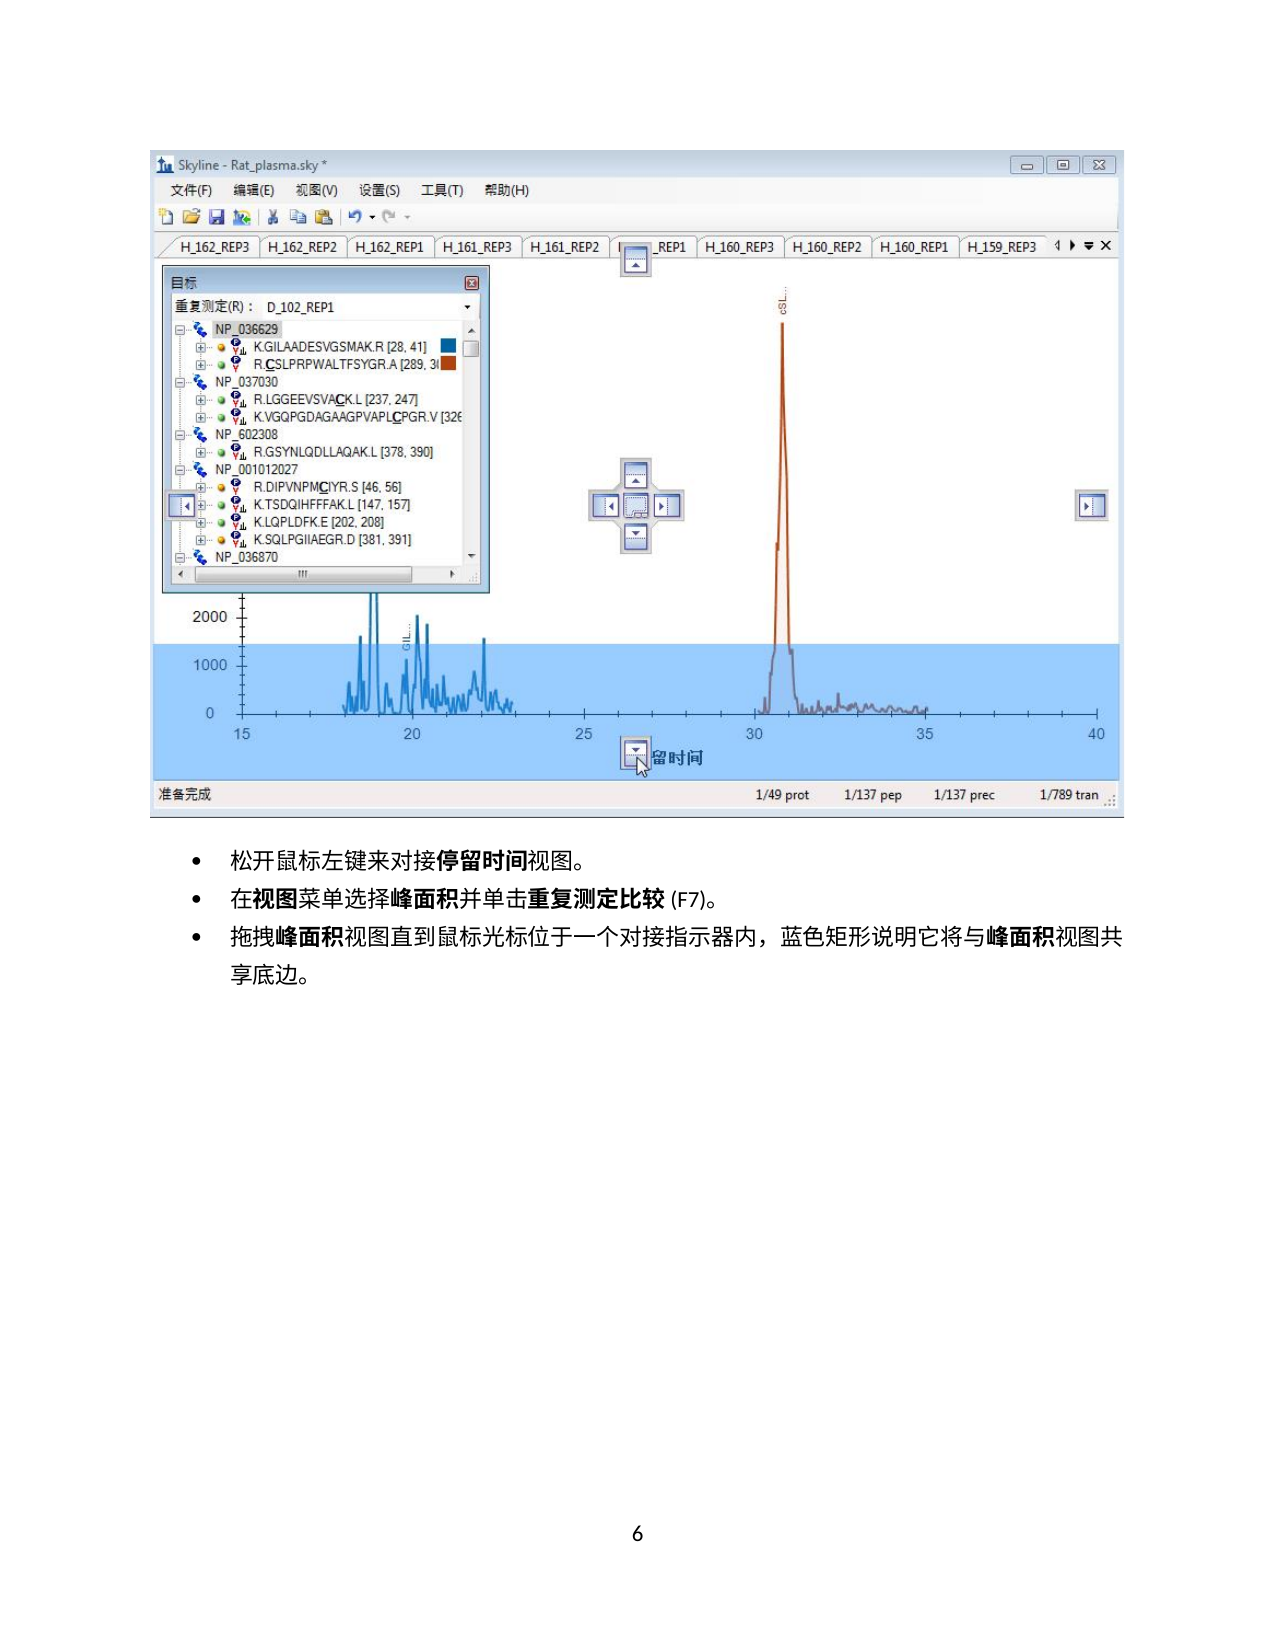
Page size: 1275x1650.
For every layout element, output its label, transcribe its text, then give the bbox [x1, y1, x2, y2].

list 松开鼠标左键来对接停留时间视图。 [192, 843, 1125, 876]
list 在视图菜单选择峰面积并单击重复测定比较 (F7)。 [192, 881, 1125, 914]
picture [150, 150, 1125, 818]
list 拖拽峰面积视图直到鼠标光标位于一个对接指示器内，蓝色矩形说明它将与峰面积视图共享底边。 [192, 919, 1125, 990]
